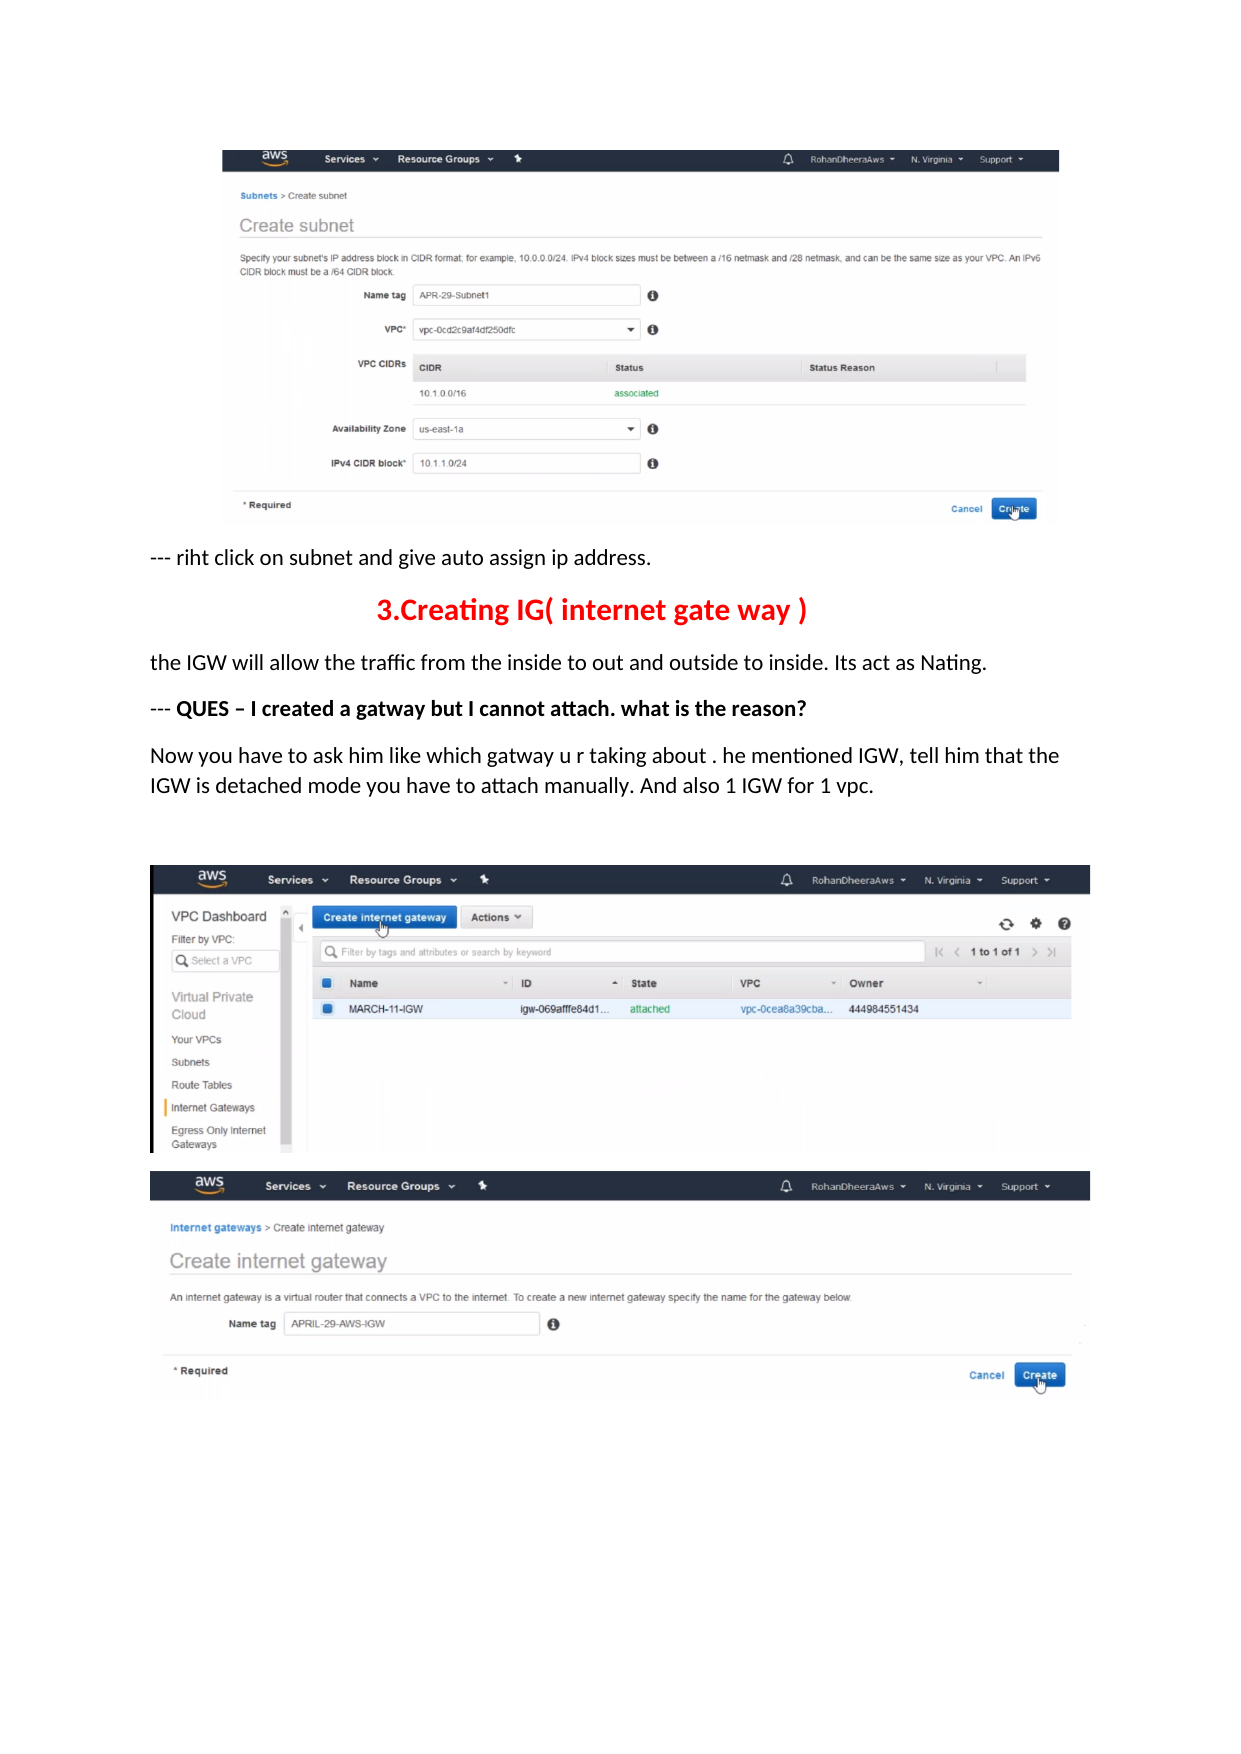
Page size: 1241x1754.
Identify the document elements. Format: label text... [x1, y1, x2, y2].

text the IGW will allow the traffic from the inside to out and outside to inside. Its act as Nating. [150, 648, 1090, 676]
text 3.Creating IG( internet gate way ) [150, 590, 1090, 628]
picture [150, 865, 1091, 1153]
text --- riht click on subnet and give auto assign ip address. [150, 543, 1090, 571]
text --- QUES – I created a gatway but I cannot attach. what is the reason? [150, 694, 1090, 723]
picture [222, 150, 1060, 525]
text Now you have to ask him like which gatway u r taking about . he mentioned IGW, tell him that the IGW is detached mode you have to attach manually. And also 1 IGW for 1 vpc. [150, 741, 1090, 800]
picture [150, 1171, 1091, 1401]
